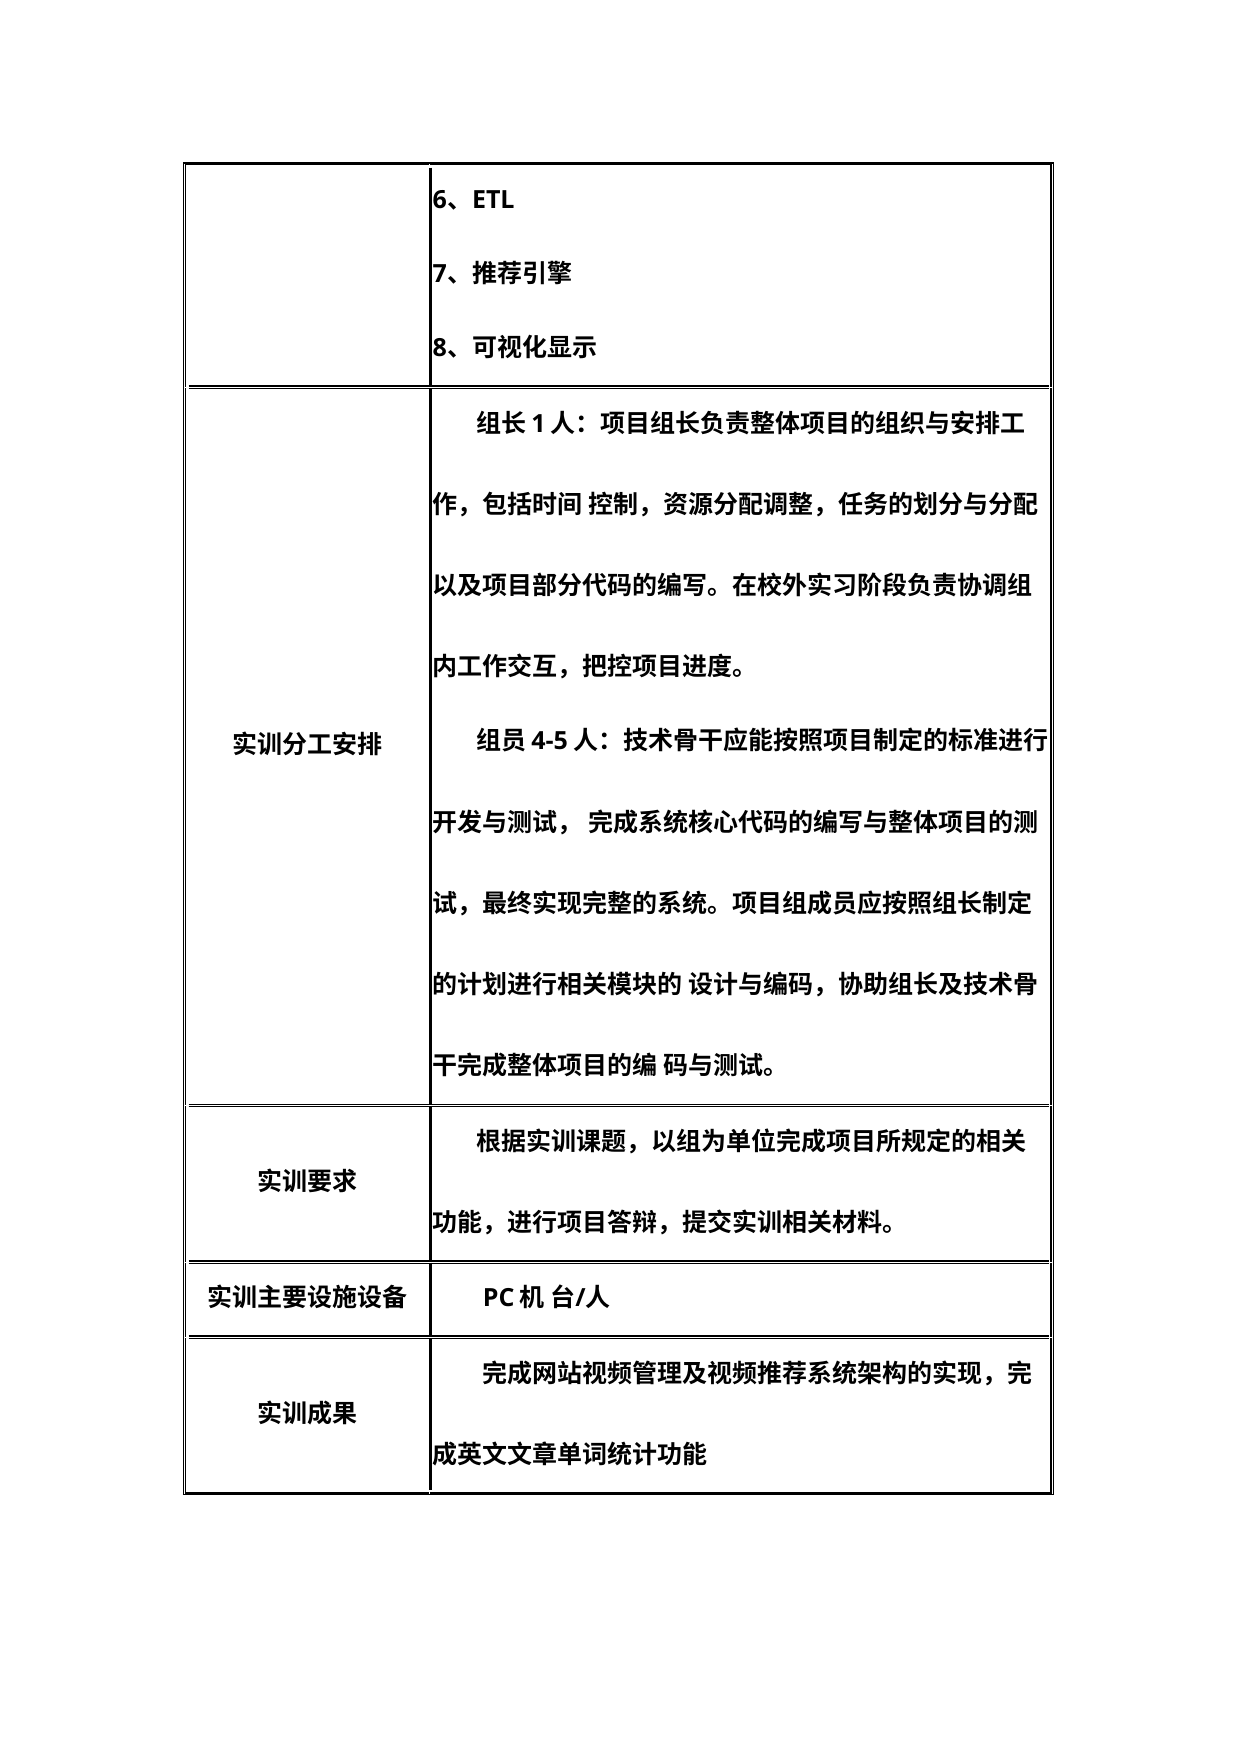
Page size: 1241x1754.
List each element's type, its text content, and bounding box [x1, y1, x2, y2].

table_cell 完成网站视频管理及视频推荐系统架构的实现，完成英文文章单词统计功能 [430, 1335, 1051, 1492]
table_cell 实训主要设施设备 [186, 1260, 429, 1335]
table_cell 实训要求 [186, 1104, 429, 1260]
table_cell 实训成果 [186, 1335, 430, 1492]
table_cell 实训分工安排 [186, 385, 429, 1103]
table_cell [430, 165, 1050, 385]
table_cell 根据实训课题，以组为单位完成项目所规定的相关功能，进行项目答辩，提交实训相关材料。 [432, 1104, 1051, 1260]
table_cell PC机 台/人 [432, 1260, 1051, 1335]
table_cell 实训内容 [186, 164, 430, 385]
table_cell 组长1人：项目组长负责整体项目的组织与安排工作，包括时间 控制，资源分配调整，任务的划分与分配以及项目部分代码的编写。在校外实习阶段负责协调组内工作交互，把控项目进度。 组员4-5人：技术骨干应能按照项目制定的标准进行开发与测试， 完成系统核心代码的编写与整体项目的测试，最终实现完整的系统。项目组成员应按照组长制定的计划进行相关模块的 设计与编码，协助组长及技术骨干完成整体项目的编 码与测试。 [432, 385, 1051, 1103]
